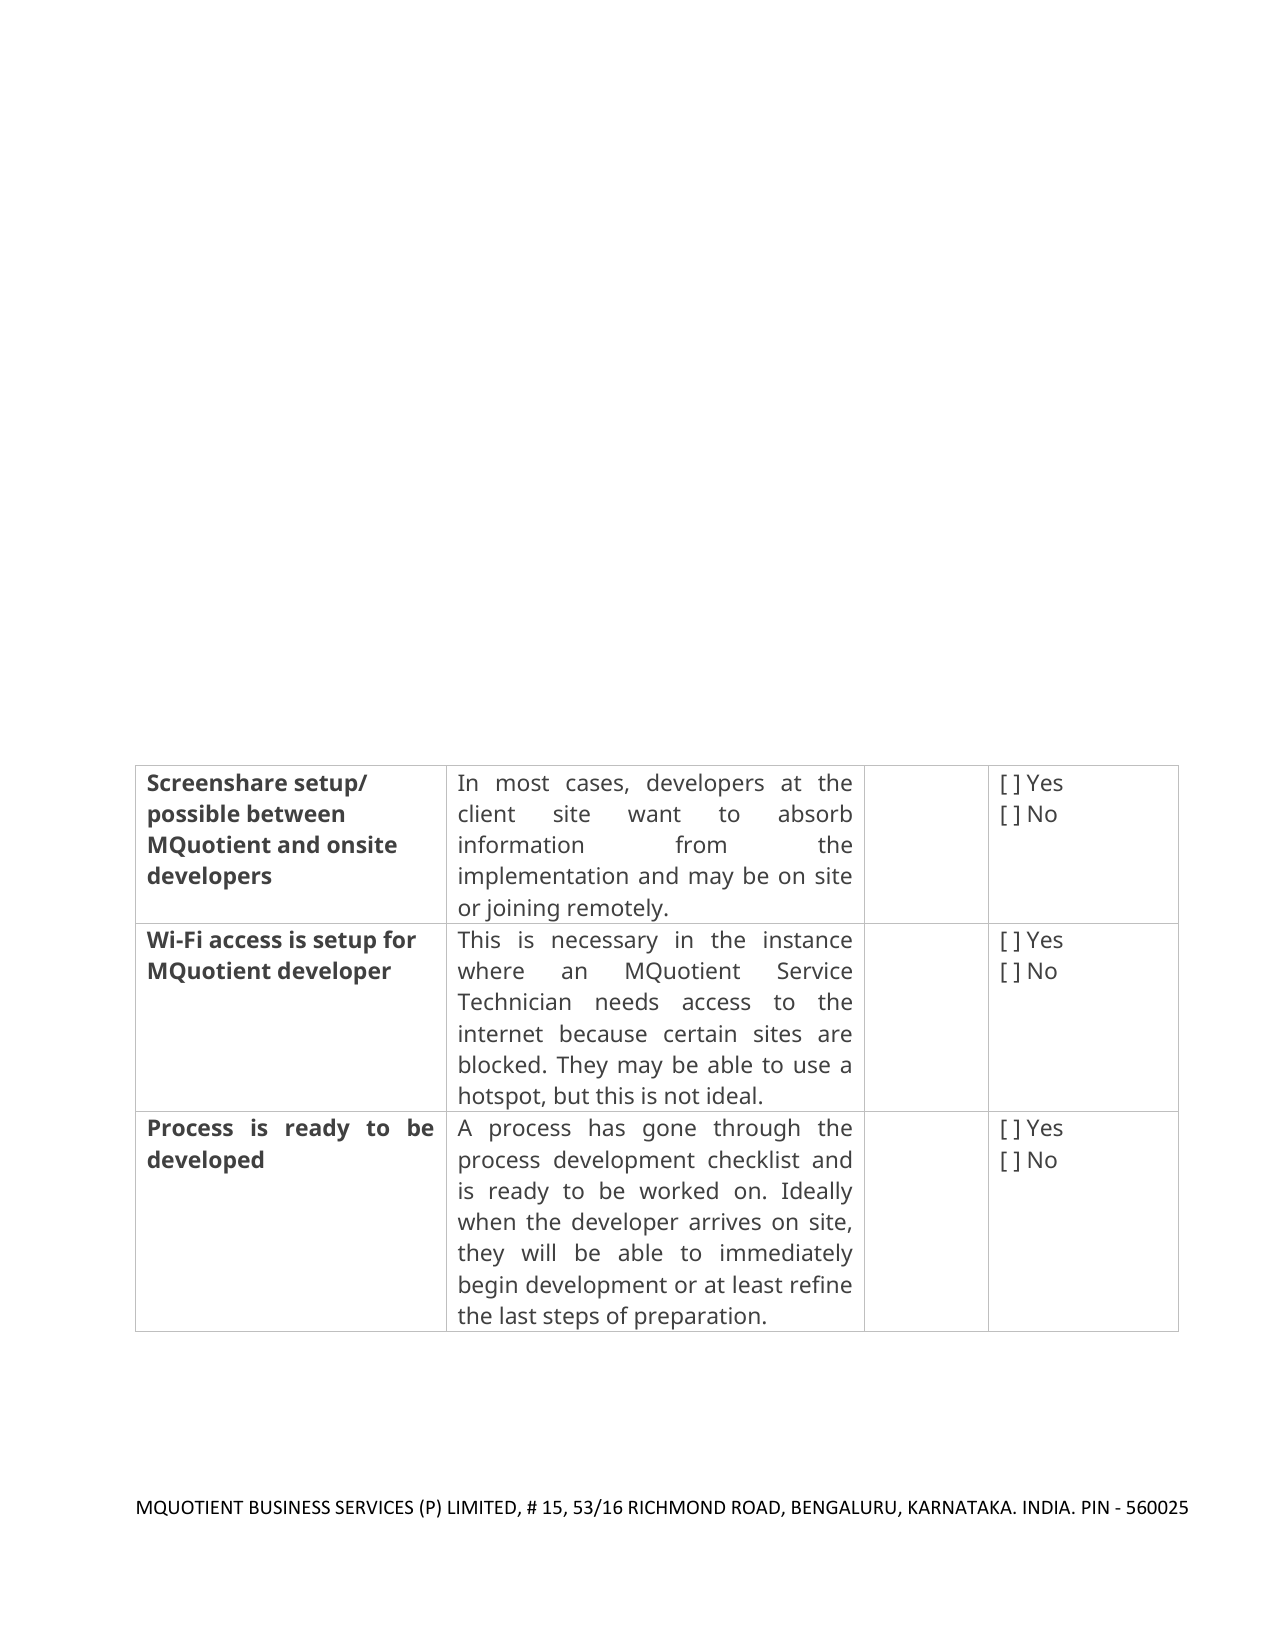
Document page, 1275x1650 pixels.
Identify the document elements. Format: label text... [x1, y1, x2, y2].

table_cell [ ] Yes [ ] No [989, 1112, 1178, 1331]
table_cell [ ] Yes [ ] No [989, 766, 1178, 923]
table_cell This is necessary in the instance where an MQuotient Service Technician needs access to the internet because certain sites are blocked. They may be able to use a hotspot, but this is not ideal. [447, 924, 864, 1111]
table_cell Screenshare setup/ possible between MQuotient and onsite developers [136, 766, 446, 923]
table_cell Wi-Fi access is setup for MQuotient developer [136, 924, 446, 1111]
table_cell [865, 924, 988, 1111]
table_cell Process is ready to be developed [136, 1112, 446, 1331]
table_cell [865, 766, 988, 923]
table_cell In most cases, developers at the client site want to absorb information from the implementation and may be on site or joining remotely. [447, 766, 864, 923]
table_cell [ ] Yes [ ] No [989, 924, 1178, 1111]
table_cell A process has gone through the process development checklist and is ready to be worked on. Ideally when the developer arrives on site, they will be able to immediately begin development or at least refine the last steps of preparation. [447, 1112, 864, 1331]
table_cell [865, 1112, 988, 1331]
